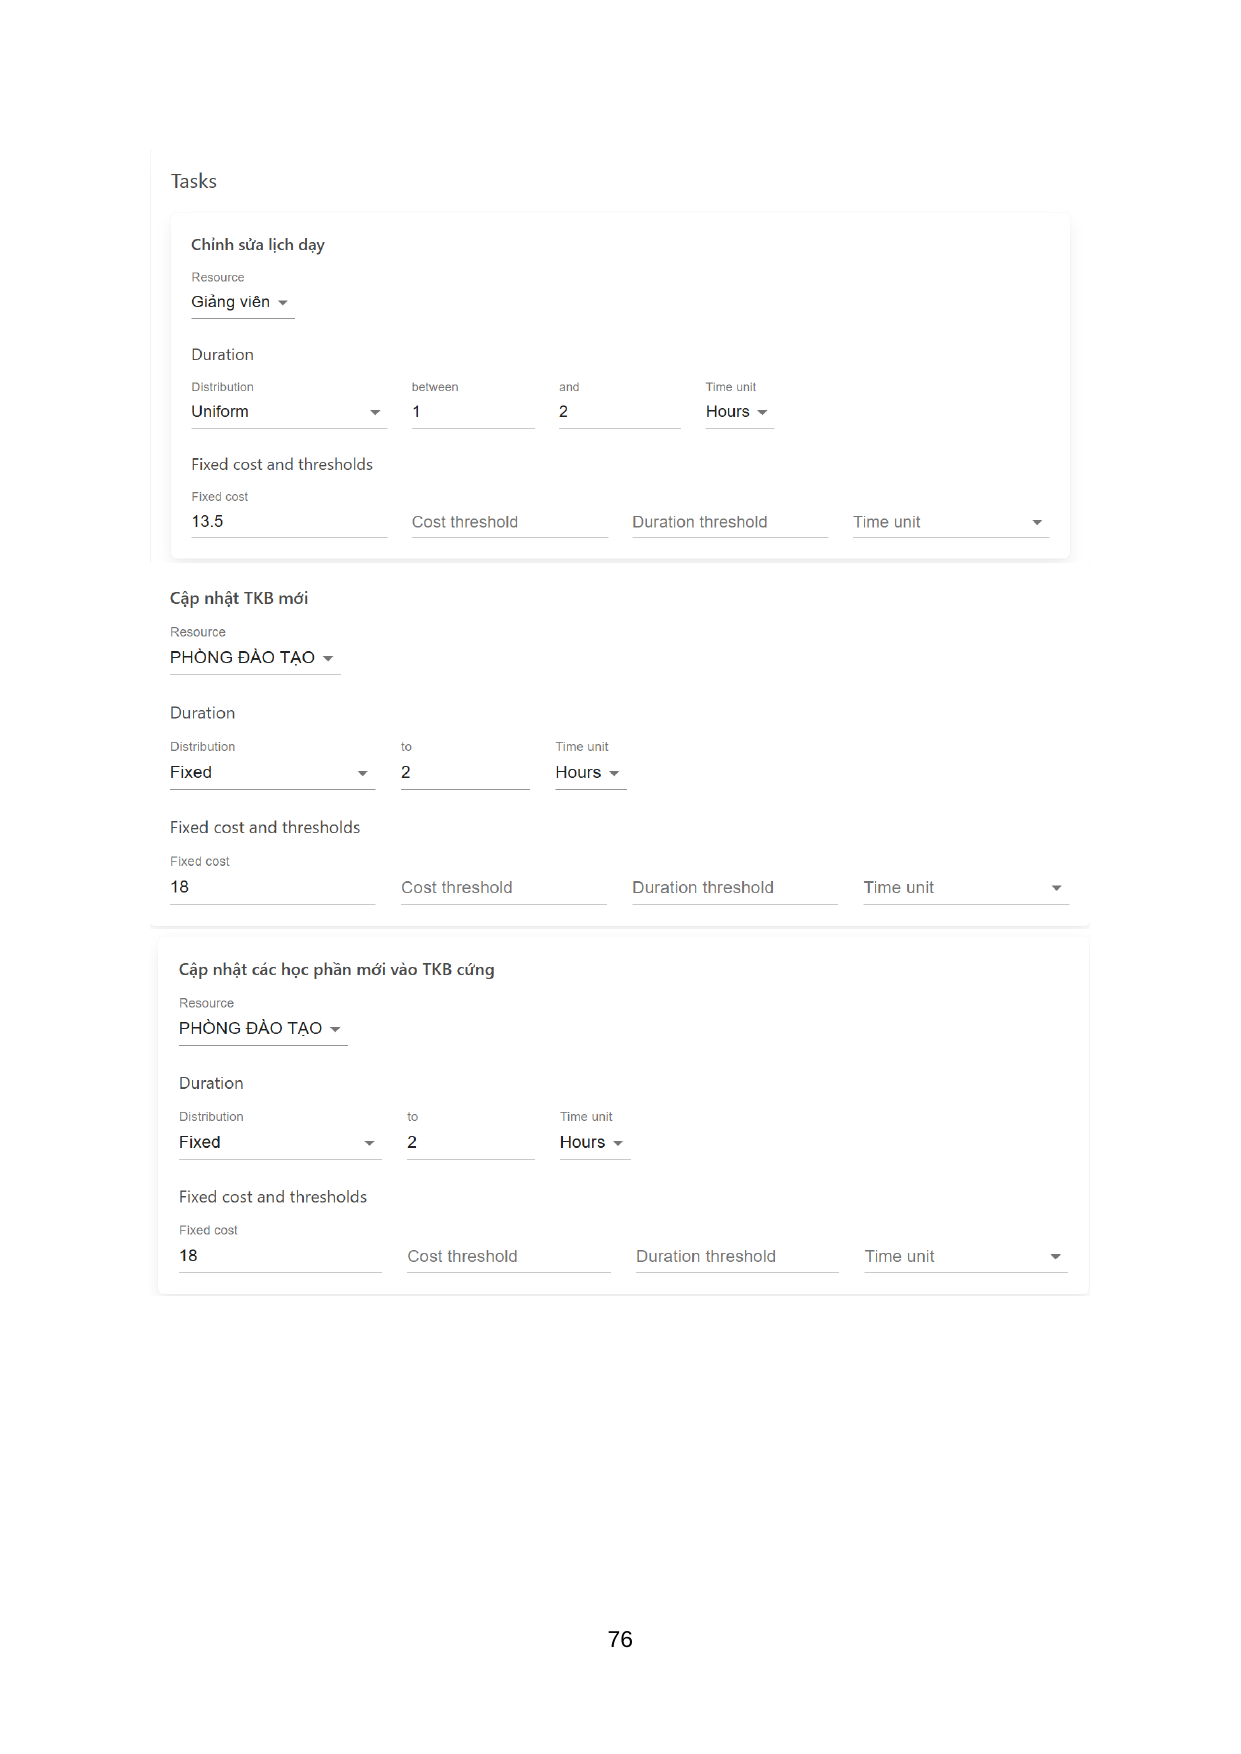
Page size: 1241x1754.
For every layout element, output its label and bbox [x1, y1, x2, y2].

picture [150, 566, 1091, 929]
picture [150, 932, 1091, 1296]
picture [150, 150, 1091, 563]
